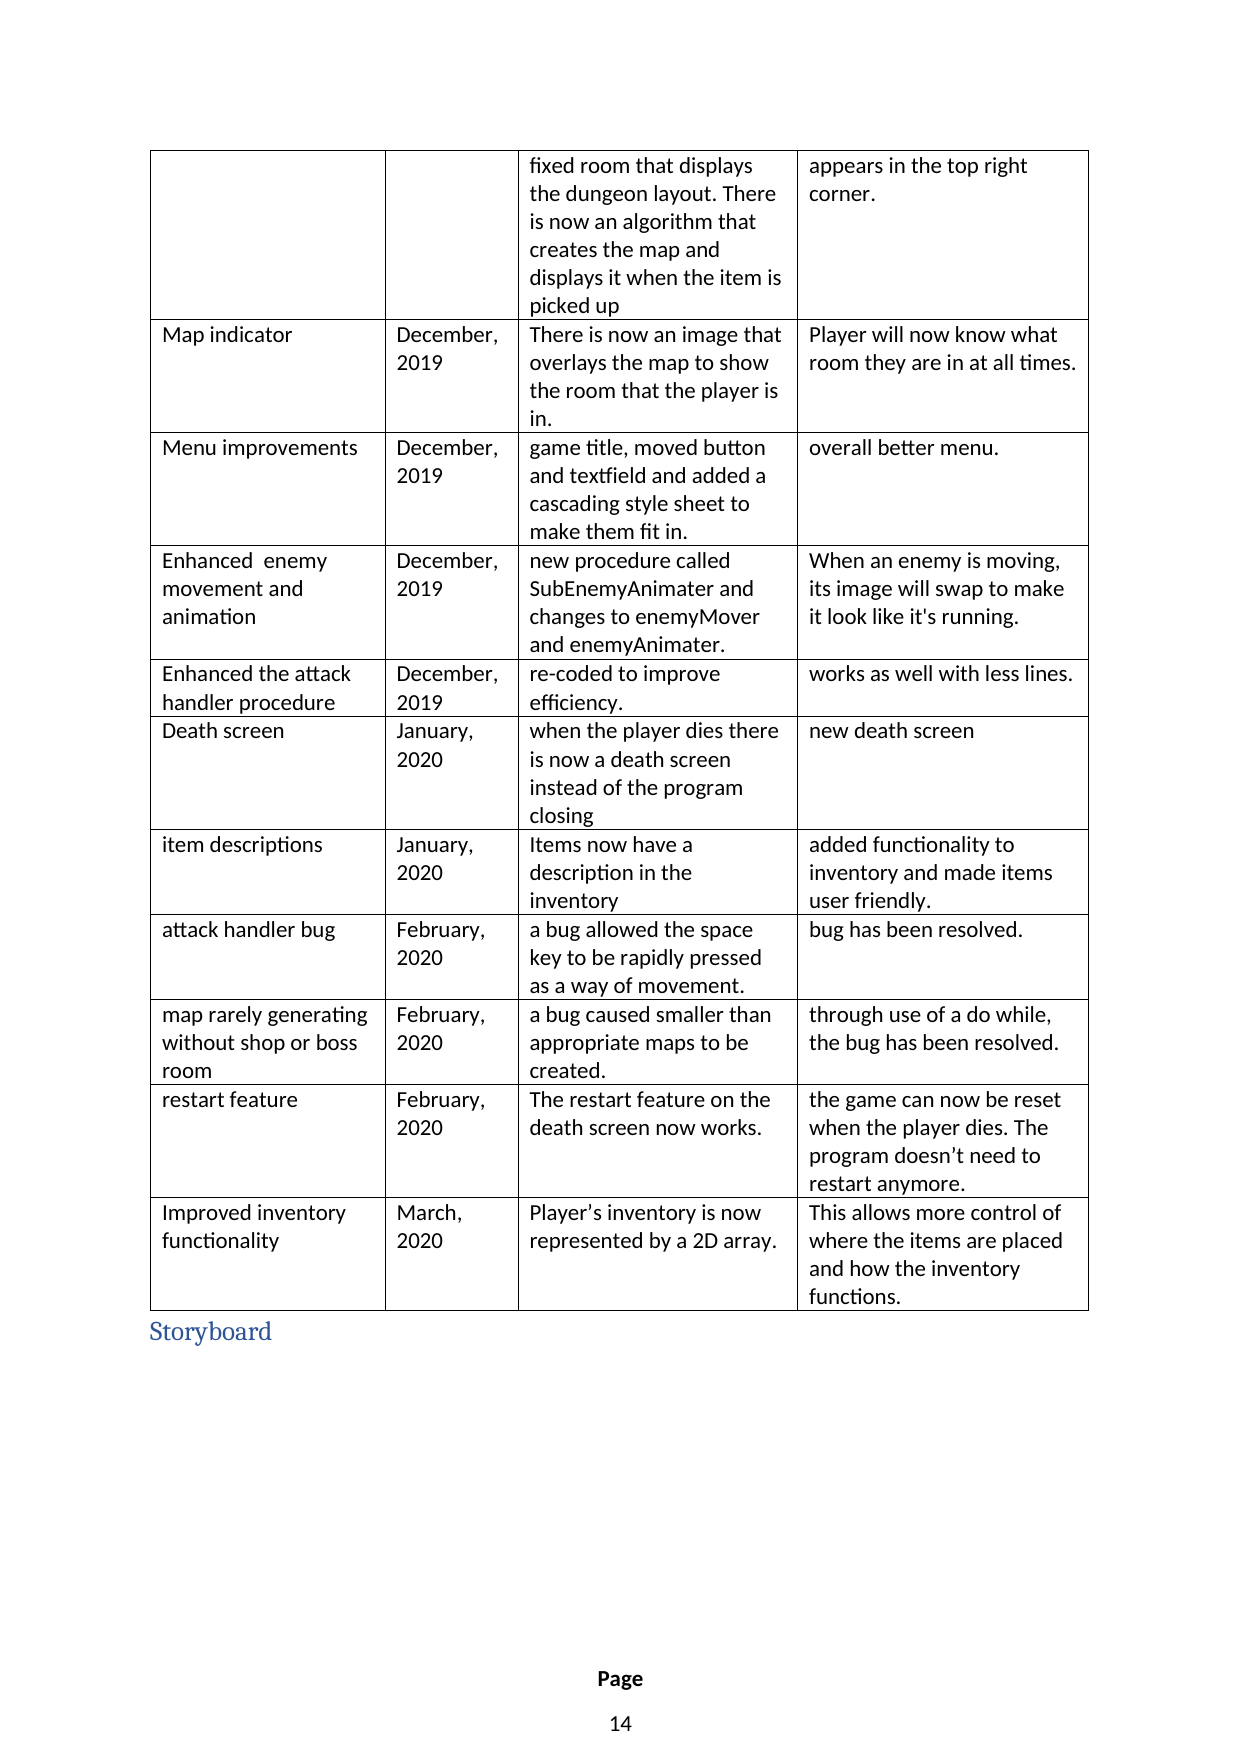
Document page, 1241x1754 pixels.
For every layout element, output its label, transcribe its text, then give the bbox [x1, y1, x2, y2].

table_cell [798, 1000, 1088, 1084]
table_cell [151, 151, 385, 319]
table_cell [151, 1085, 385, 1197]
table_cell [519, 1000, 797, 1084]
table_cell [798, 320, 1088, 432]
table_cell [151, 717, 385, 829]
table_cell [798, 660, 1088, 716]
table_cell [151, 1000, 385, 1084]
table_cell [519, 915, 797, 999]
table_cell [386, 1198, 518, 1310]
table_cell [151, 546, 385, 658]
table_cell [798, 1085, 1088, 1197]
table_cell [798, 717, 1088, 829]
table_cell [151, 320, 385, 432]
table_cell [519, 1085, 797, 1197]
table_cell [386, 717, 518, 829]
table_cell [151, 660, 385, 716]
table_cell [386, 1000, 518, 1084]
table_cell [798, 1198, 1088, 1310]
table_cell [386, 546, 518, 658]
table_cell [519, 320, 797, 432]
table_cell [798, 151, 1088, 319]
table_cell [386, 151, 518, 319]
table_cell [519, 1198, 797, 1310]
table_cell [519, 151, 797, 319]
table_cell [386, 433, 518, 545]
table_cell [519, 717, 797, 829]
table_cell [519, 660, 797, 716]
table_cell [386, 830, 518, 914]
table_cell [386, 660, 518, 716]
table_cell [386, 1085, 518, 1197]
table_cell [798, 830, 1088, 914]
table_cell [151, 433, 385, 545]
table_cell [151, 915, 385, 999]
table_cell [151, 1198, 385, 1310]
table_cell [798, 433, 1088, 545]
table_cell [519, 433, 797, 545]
subtitle Storyboard [150, 1316, 1090, 1347]
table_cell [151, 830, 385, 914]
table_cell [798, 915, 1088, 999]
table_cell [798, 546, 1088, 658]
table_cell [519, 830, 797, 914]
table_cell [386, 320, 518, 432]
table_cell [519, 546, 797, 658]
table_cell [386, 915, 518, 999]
